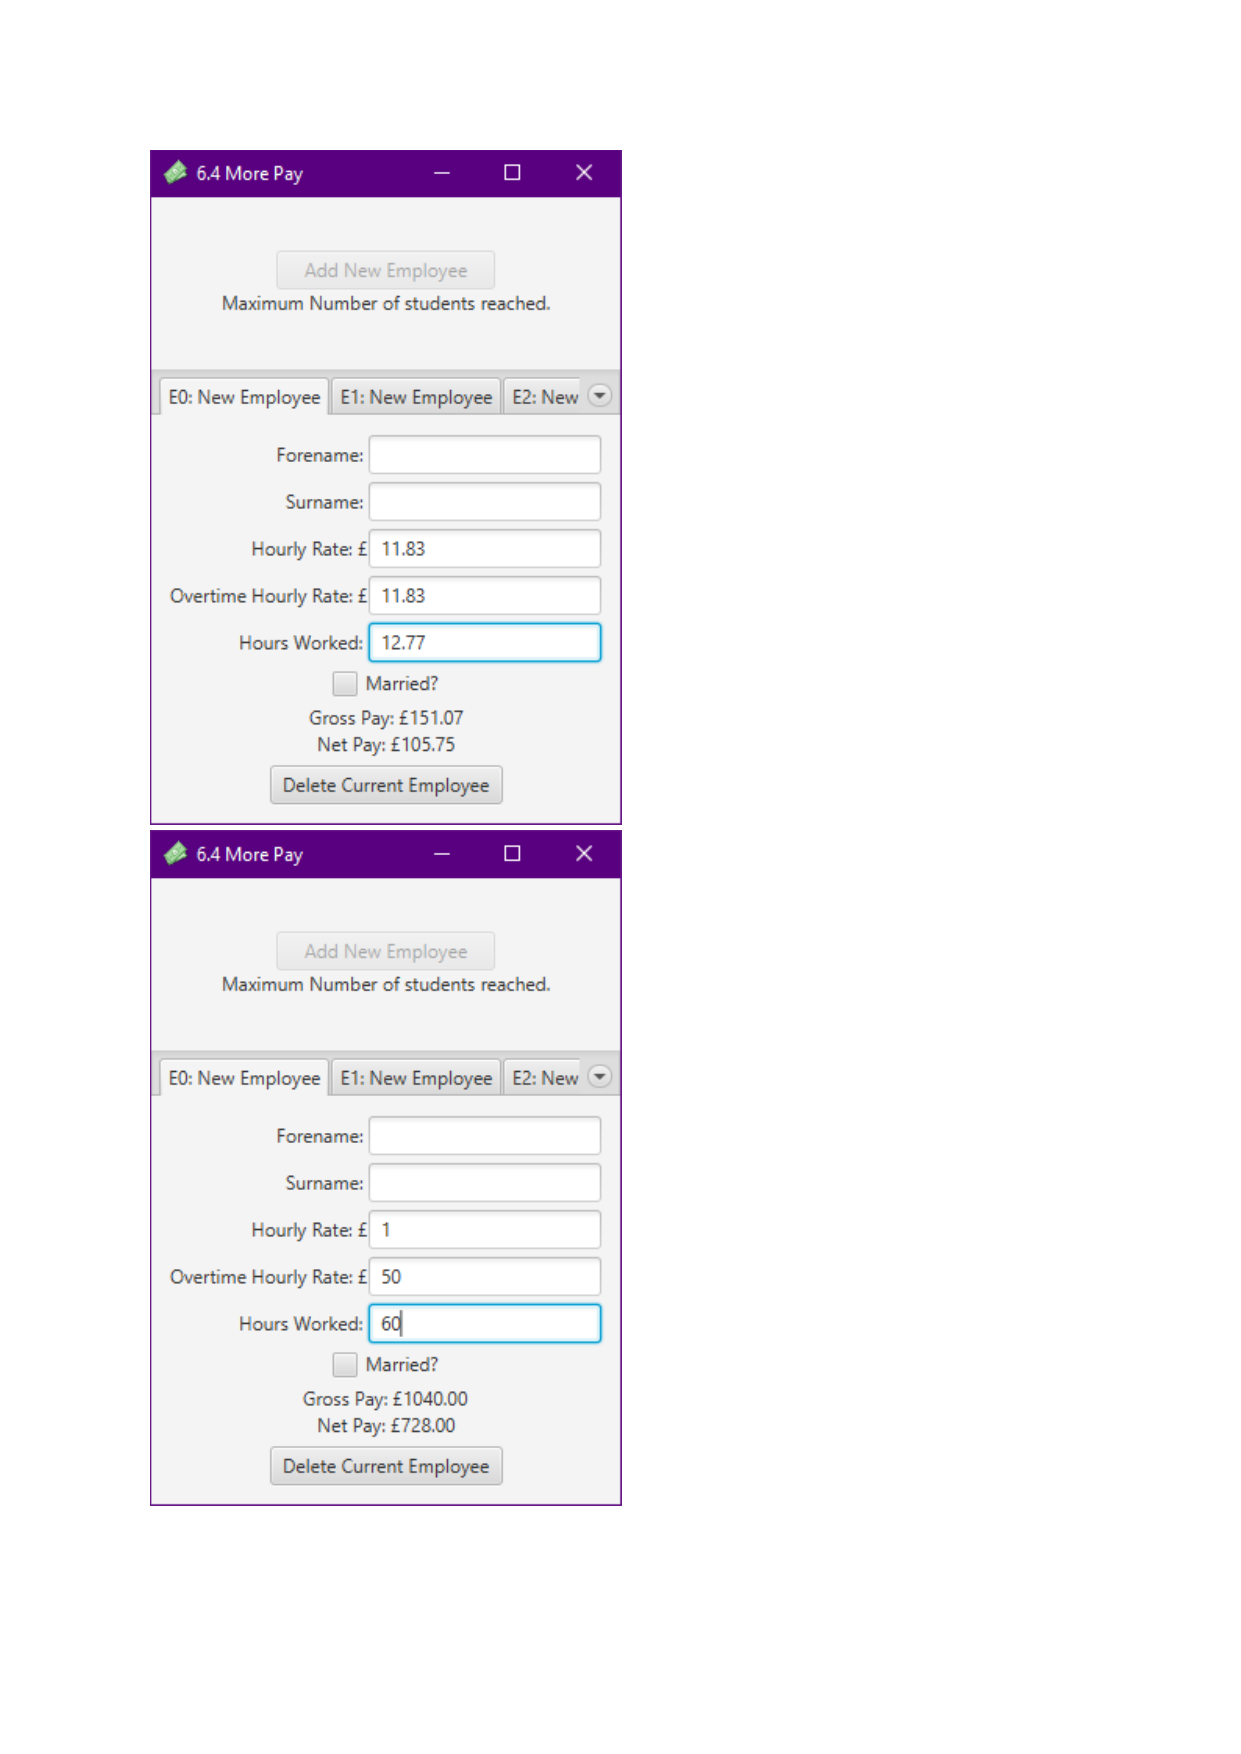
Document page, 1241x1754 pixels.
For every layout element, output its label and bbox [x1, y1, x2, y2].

picture [150, 830, 622, 1506]
picture [150, 150, 622, 825]
